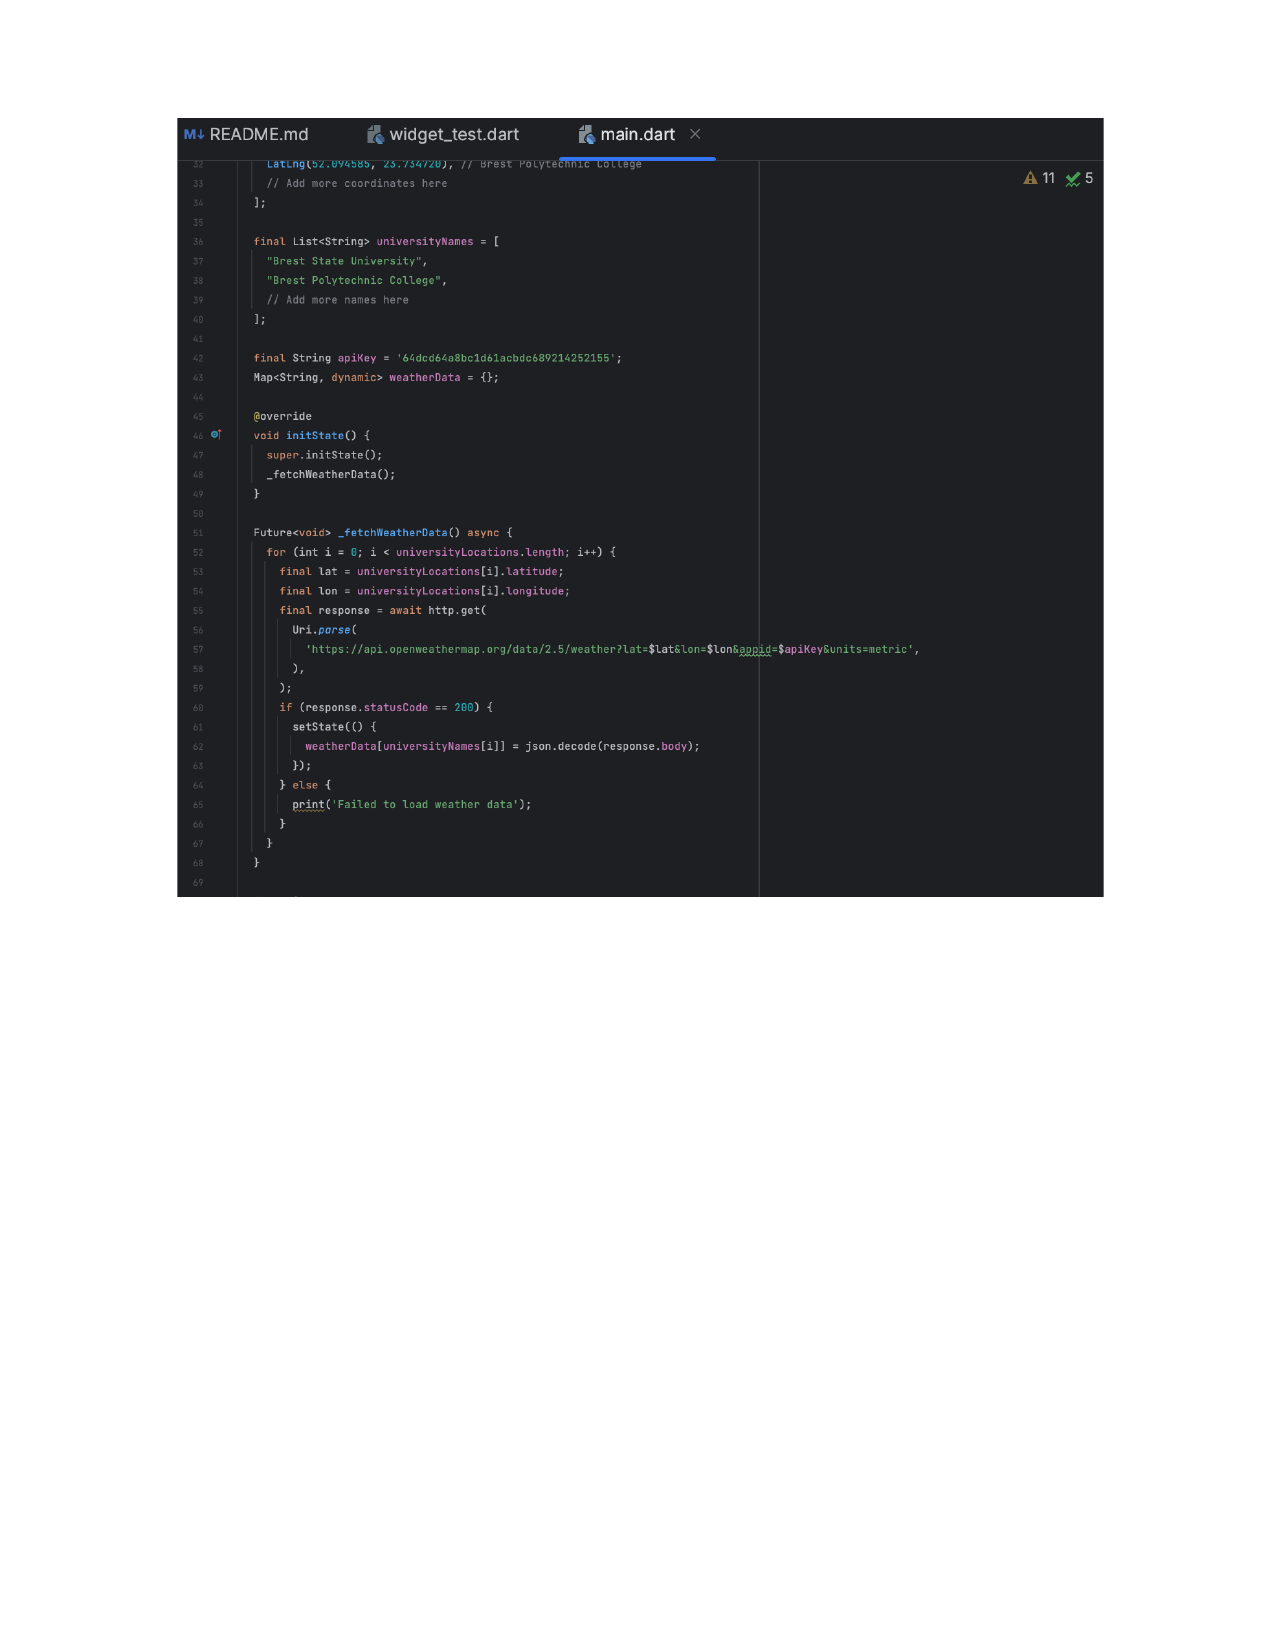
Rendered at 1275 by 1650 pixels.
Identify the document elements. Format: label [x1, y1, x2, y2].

picture [177, 118, 1104, 897]
